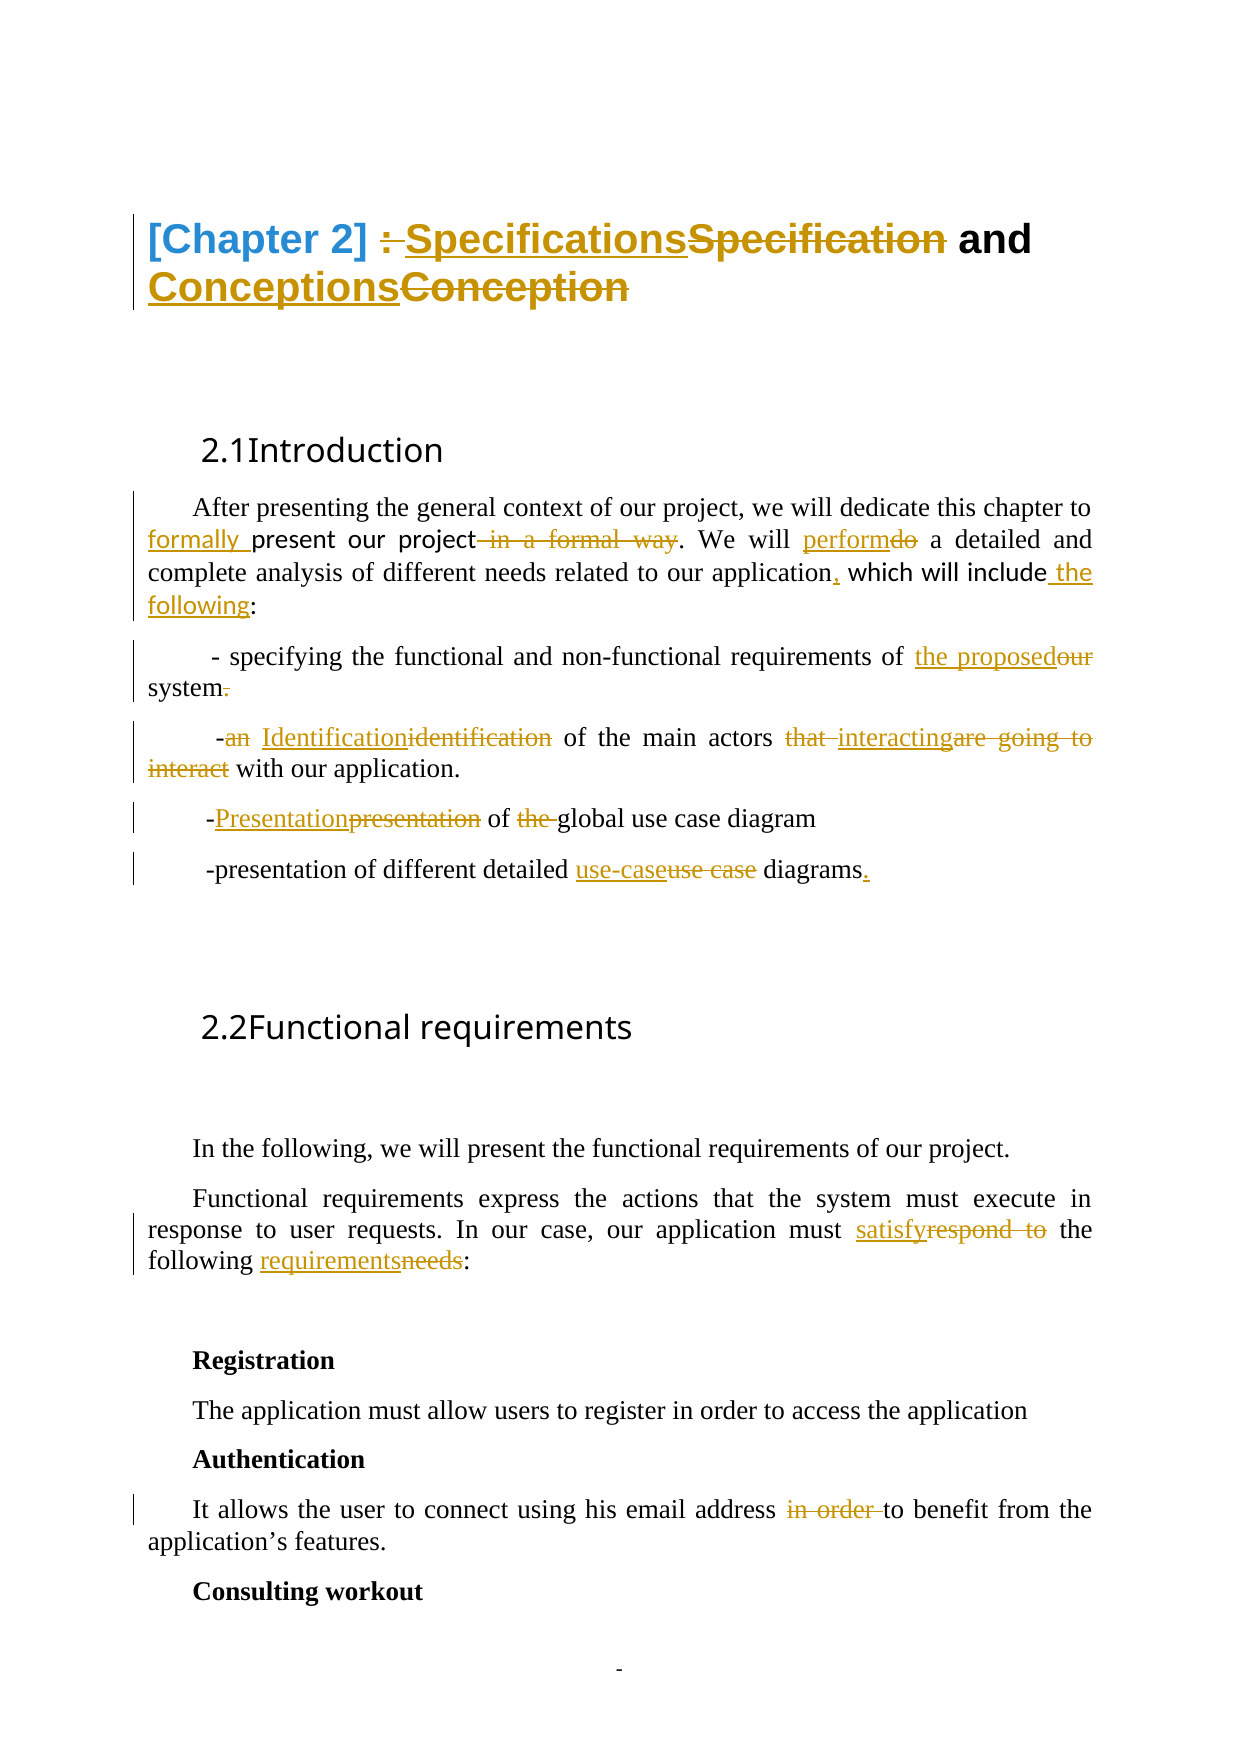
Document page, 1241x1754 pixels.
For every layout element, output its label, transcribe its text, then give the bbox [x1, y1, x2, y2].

text Registration [148, 1344, 1092, 1375]
text 2.1Introduction [148, 427, 1092, 472]
subtitle and [148, 214, 1092, 310]
text Consulting workout [148, 1574, 1092, 1606]
text After presenting the general context of our project, we will dedicate this chapter to present our project. We will a detailed and complete analysis of different needs related to our application which will include: [148, 491, 1092, 621]
text Functional requirements express the actions that the system must execute in response to user requests. In our case, our application must the following : [148, 1182, 1092, 1275]
text - of global use case diagram [148, 802, 1092, 833]
text Authentication [148, 1444, 1092, 1475]
text - of the main actors with our application. [148, 721, 1092, 783]
text - specifying the functional and non-functional requirements of system [148, 640, 1092, 702]
text It allows the user to connect using his email address to benefit from the application’s features. [148, 1493, 1092, 1556]
text The application must allow users to register in order to access the application [148, 1394, 1092, 1425]
text In the following, we will present the functional requirements of our project. [148, 1132, 1092, 1163]
text 2.2Functional requirements [148, 1003, 1092, 1049]
text -presentation of different detailed diagrams [148, 852, 1092, 885]
